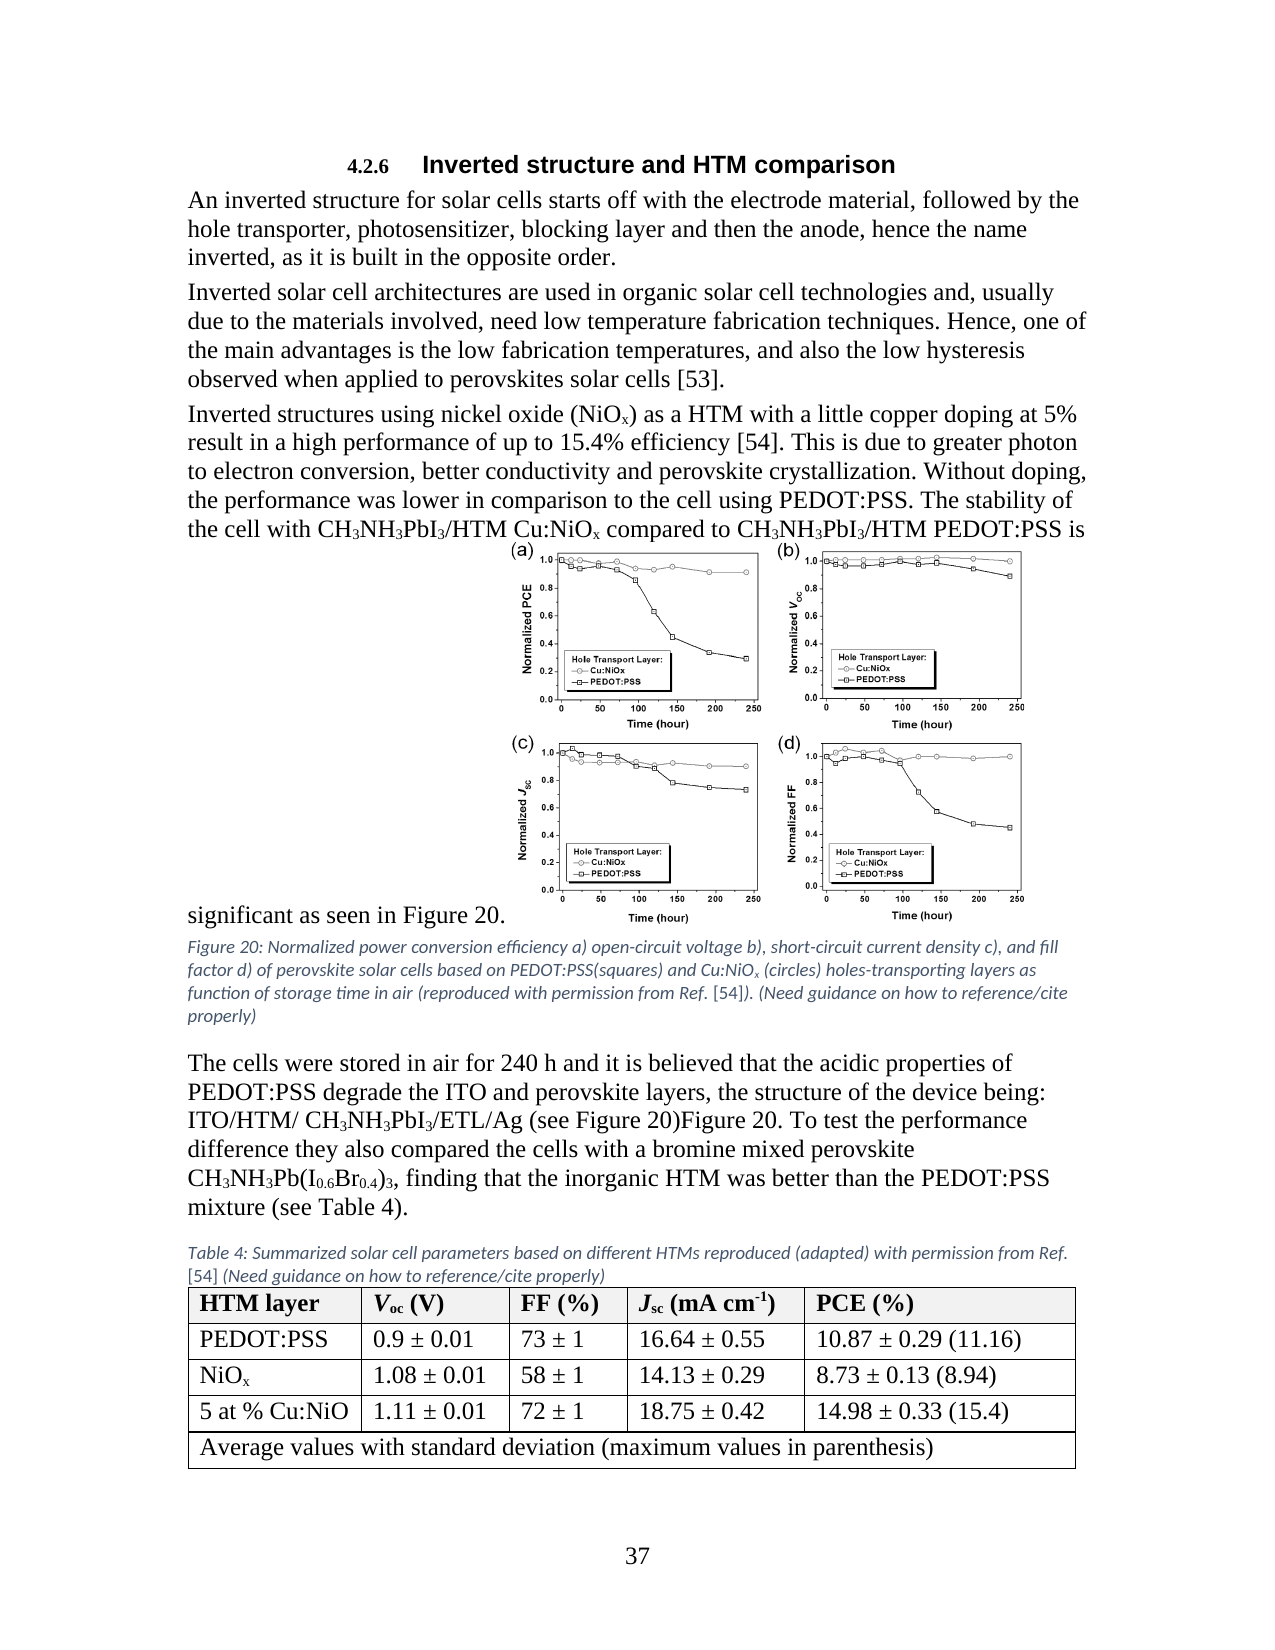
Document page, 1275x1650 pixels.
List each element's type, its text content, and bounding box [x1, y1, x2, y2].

table_header PCE (%) [805, 1288, 1075, 1323]
table_cell 16.64 ± 0.55 [628, 1324, 804, 1359]
text Inverted solar cell architectures are used in organic solar cell technologies and, usually due to the materials involved, need low temperature fabrication techniques. Hence, one of the main advantages is the low fabrication temperatures, and also the low hysteresis observed when applied to perovskites solar cells [53]. [187, 277, 1087, 392]
subtitle Inverted structure and HTM comparison [347, 150, 1087, 179]
table_header Jsc (mA cm-1) [628, 1288, 804, 1323]
table_header HTM layer [189, 1288, 361, 1323]
table_cell 10.87 ± 0.29 (11.16) [805, 1324, 1075, 1359]
table_cell PEDOT:PSS [189, 1324, 361, 1359]
text An inverted structure for solar cells starts off with the electrode material, followed by the hole transporter, photosensitizer, blocking layer and then the anode, hence the name inverted, as it is built in the opposite order. [187, 185, 1087, 271]
table_cell 1.11 ± 0.01 [362, 1396, 509, 1431]
table_cell 1.08 ± 0.01 [362, 1360, 509, 1395]
table_cell 18.75 ± 0.42 [628, 1396, 804, 1431]
table_header FF (%) [510, 1288, 627, 1323]
table_cell 14.98 ± 0.33 (15.4) [805, 1396, 1075, 1431]
text Table 4: Summarized solar cell parameters based on different HTMs reproduced (adapted) with permission from Ref. [54] (Need guidance on how to reference/cite properly) [187, 1241, 1087, 1287]
picture [511, 542, 1025, 924]
table_cell 5 at % Cu:NiO [189, 1396, 361, 1431]
table_cell 73 ± 1 [510, 1324, 627, 1359]
table_cell 8.73 ± 0.13 (8.94) [805, 1360, 1075, 1395]
table_cell 72 ± 1 [510, 1396, 627, 1431]
table_cell NiOx [189, 1360, 361, 1395]
table_cell Average values with standard deviation (maximum values in parenthesis) [189, 1433, 1075, 1467]
table_cell 0.9 ± 0.01 [362, 1324, 509, 1359]
table_cell 58 ± 1 [510, 1360, 627, 1395]
table_cell 14.13 ± 0.29 [628, 1360, 804, 1395]
table_header Voc (V) [362, 1288, 509, 1323]
